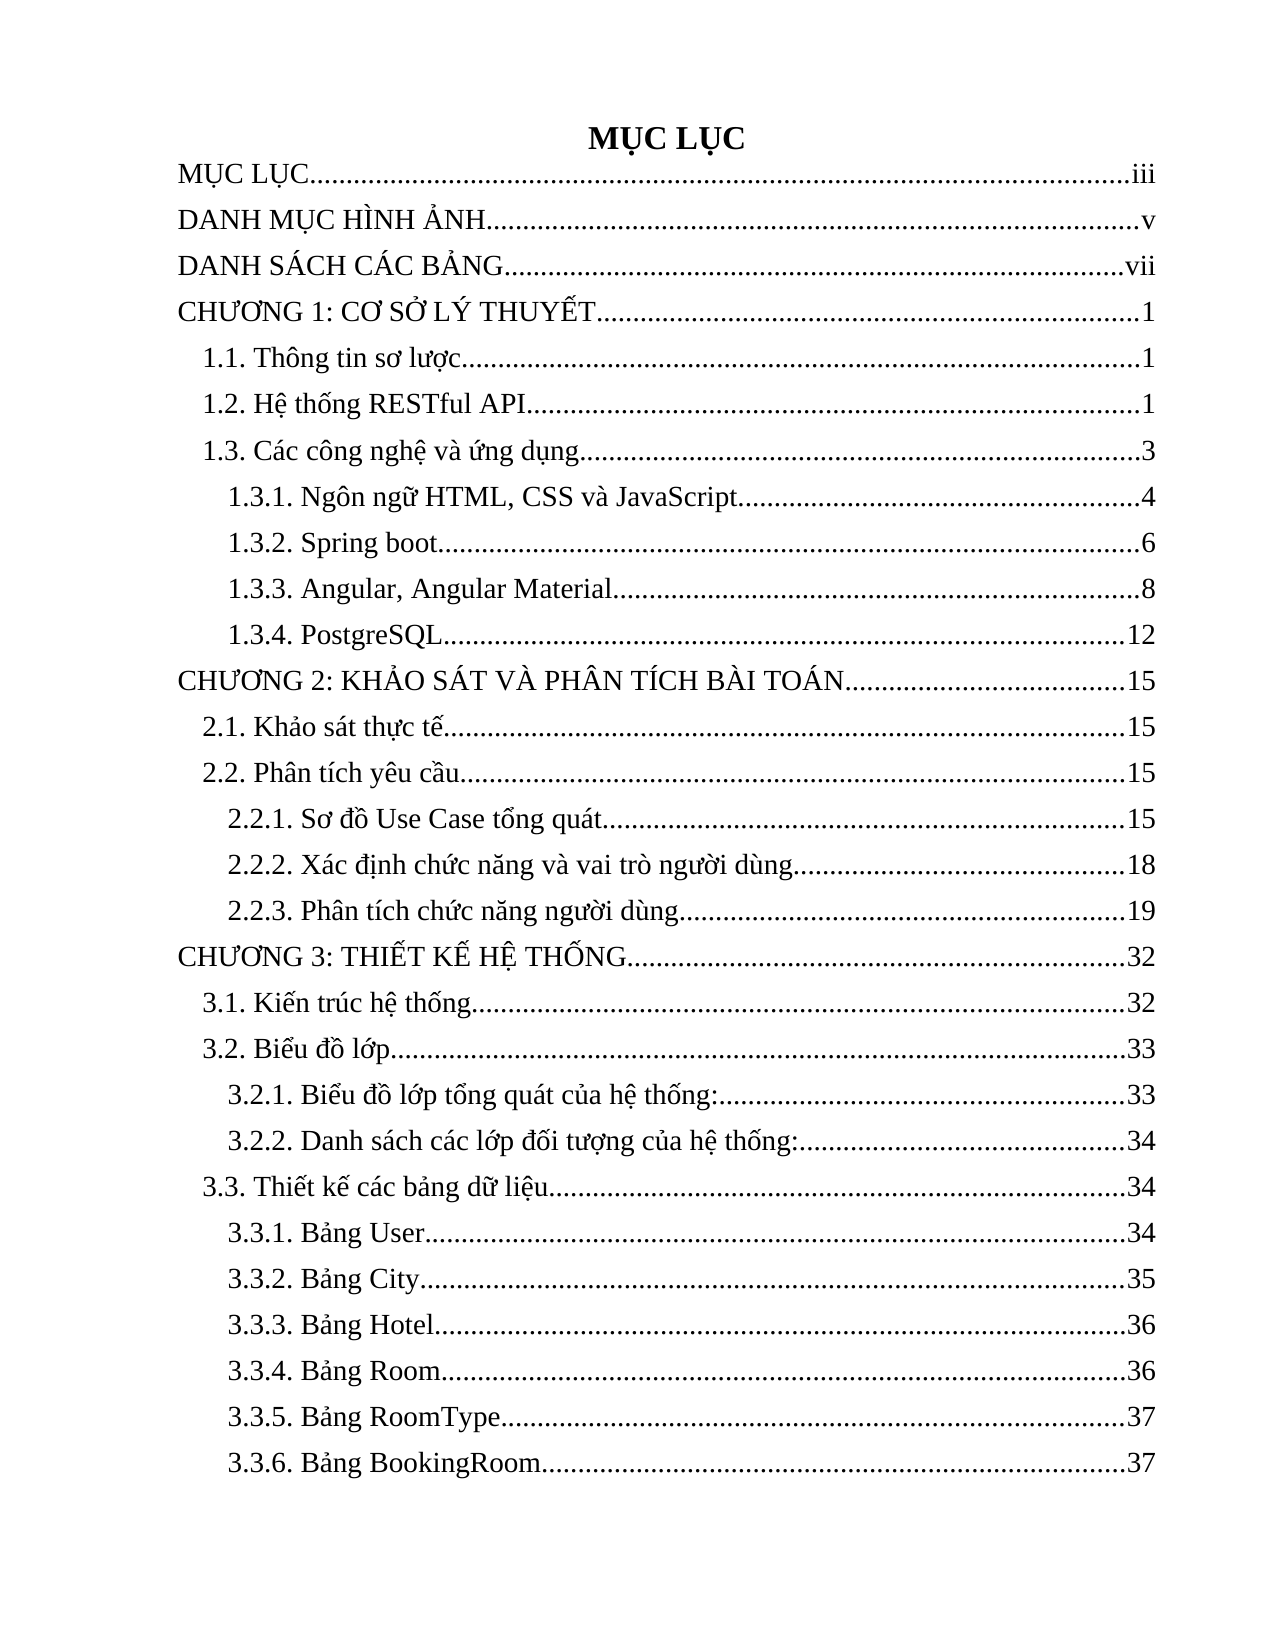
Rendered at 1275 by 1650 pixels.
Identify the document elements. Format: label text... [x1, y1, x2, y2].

text DANH MỤC HÌNH ẢNH v [177, 202, 1157, 236]
text 3.3.5. Bảng RoomType. 37 [227, 1399, 1157, 1433]
text DANH SÁCH CÁC BẢNG vii [177, 248, 1157, 282]
text 2.2. Phân tích yêu cầu. 15 [202, 755, 1157, 788]
text 3.3. Thiết kế các bảng dữ liệu. 34 [202, 1169, 1157, 1203]
text 3.3.4. Bảng Room. 36 [227, 1353, 1157, 1387]
text CHƯƠNG 1: CƠ SỞ LÝ THUYẾT 1 [177, 294, 1157, 328]
text CHƯƠNG 3: THIẾT KẾ HỆ THỐNG 32 [177, 939, 1157, 973]
text 1.3.2. Spring boot. 6 [227, 525, 1157, 558]
text 1.3. Các công nghệ và ứng dụng. 3 [202, 433, 1157, 466]
text 3.3.6. Bảng BookingRoom. 37 [227, 1446, 1157, 1479]
text 3.3.2. Bảng City. 35 [227, 1261, 1157, 1295]
text 1.3.1. Ngôn ngữ HTML, CSS và JavaScript. 4 [227, 479, 1157, 512]
text 1.1. Thông tin sơ lược. 1 [202, 341, 1157, 374]
text MỤC LỤC [177, 118, 1157, 156]
text 2.1. Khảo sát thực tế. 15 [202, 709, 1157, 742]
text MỤC LỤC iii [177, 156, 1157, 190]
text 1.2. Hệ thống RESTful API 1 [202, 387, 1157, 420]
text 3.3.3. Bảng Hotel. 36 [227, 1307, 1157, 1341]
text 3.3.1. Bảng User. 34 [227, 1215, 1157, 1249]
text 2.2.3. Phân tích chức năng người dùng. 19 [227, 893, 1157, 927]
text 2.2.1. Sơ đồ Use Case tổng quát. 15 [227, 801, 1157, 834]
text 3.2.1. Biểu đồ lớp tổng quát của hệ thống: 33 [227, 1077, 1157, 1111]
text 3.2.2. Danh sách các lớp đối tượng của hệ thống: 34 [227, 1123, 1157, 1157]
text 3.2. Biểu đồ lớp. 33 [202, 1031, 1157, 1065]
text CHƯƠNG 2: KHẢO SÁT VÀ PHÂN TÍCH BÀI TOÁN 15 [177, 663, 1157, 696]
text 1.3.4. PostgreSQL. 12 [227, 617, 1157, 650]
text 3.1. Kiến trúc hệ thống 32 [202, 985, 1157, 1019]
text 1.3.3. Angular, Angular Material. 8 [227, 571, 1157, 604]
text 2.2.2. Xác định chức năng và vai trò người dùng. 18 [227, 847, 1157, 881]
